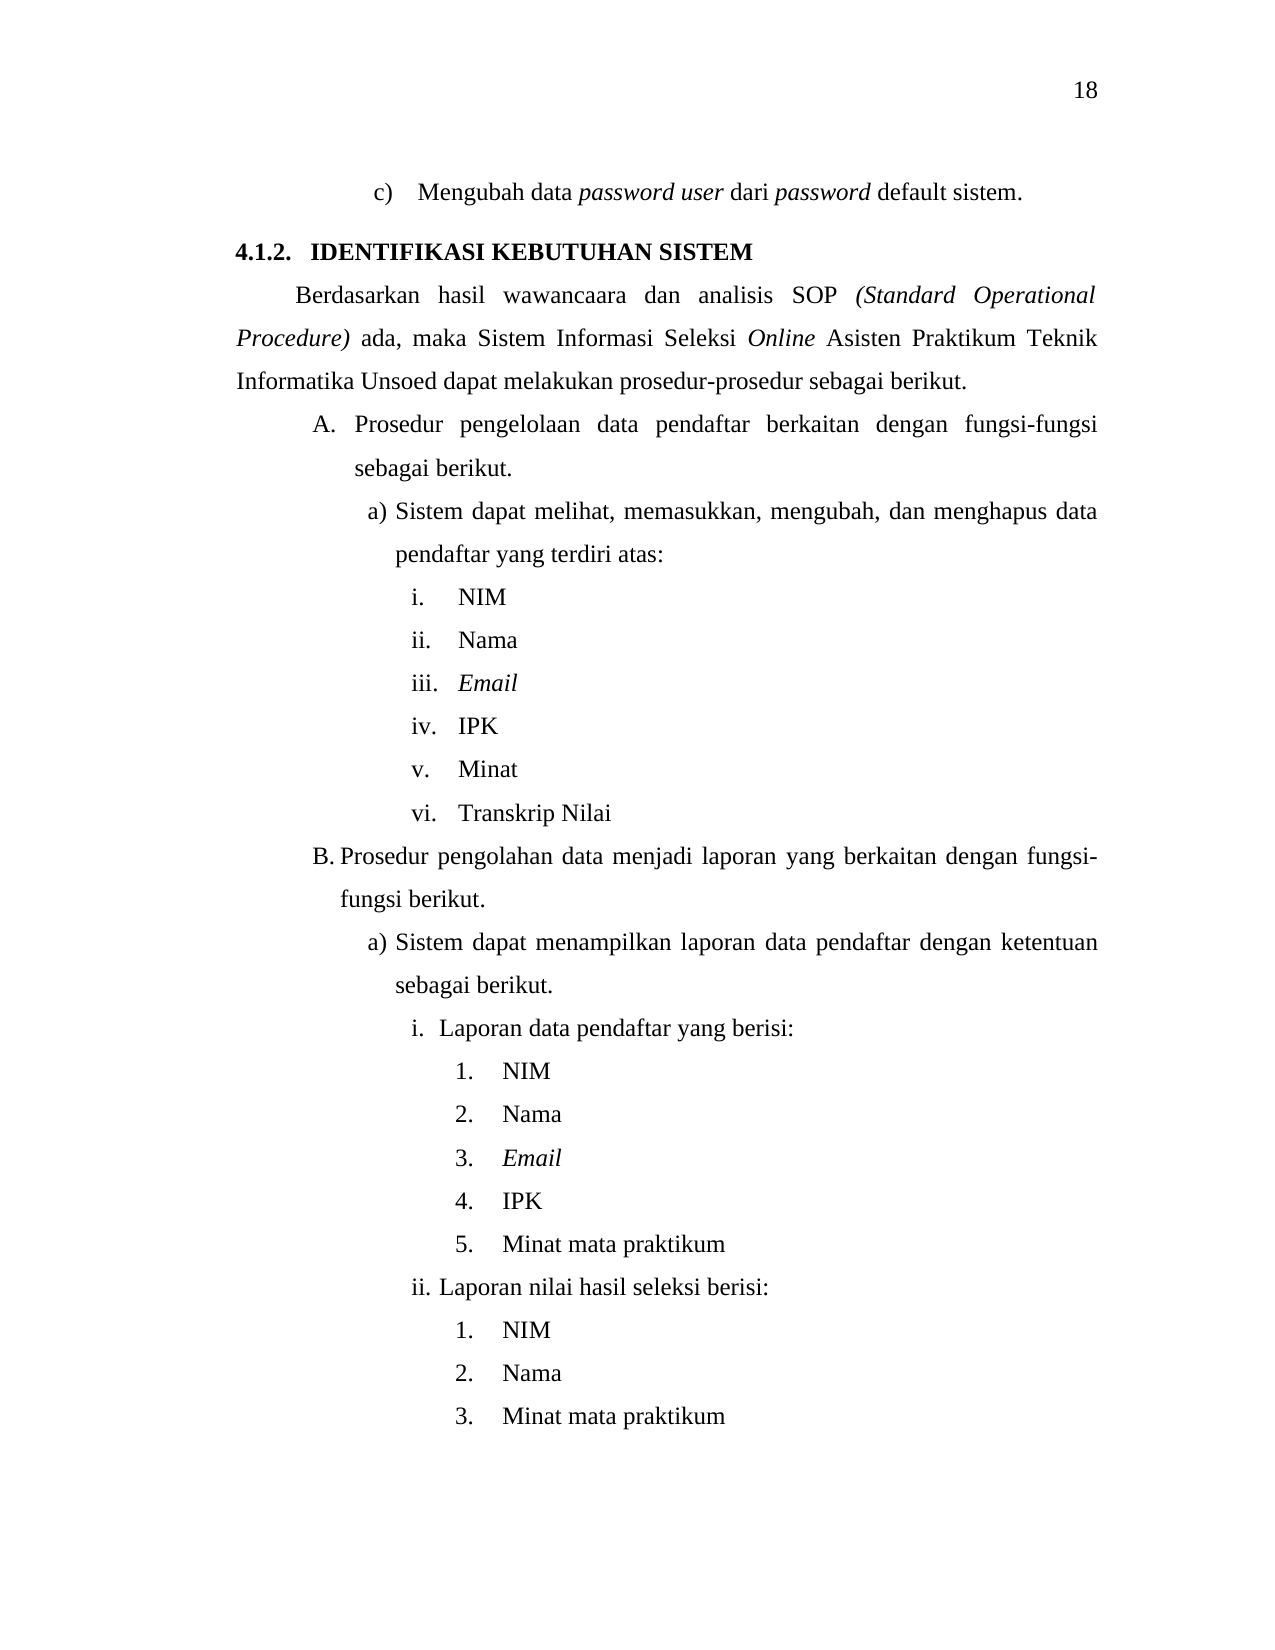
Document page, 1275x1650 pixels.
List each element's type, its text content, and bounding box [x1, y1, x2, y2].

list Nama [411, 625, 1098, 654]
list Minat [411, 754, 1098, 783]
list Sistem dapat menampilkan laporan data pendaftar dengan ketentuan sebagai berikut. [367, 927, 1098, 999]
subtitle IDENTIFIKASI KEBUTUHAN SISTEM [235, 237, 1098, 266]
list Nama [455, 1358, 1098, 1387]
list Email [455, 1143, 1098, 1171]
list IPK [411, 711, 1098, 740]
list Prosedur pengelolaan data pendaftar berkaitan dengan fungsi-fungsi sebagai berikut. [312, 409, 1098, 481]
list Sistem dapat melihat, memasukkan, mengubah, dan menghapus data pendaftar yang terdiri atas: [367, 496, 1098, 568]
list NIM [455, 1056, 1098, 1085]
list Mengubah data password user dari password default sistem. [373, 177, 1098, 206]
list NIM [411, 582, 1098, 611]
list Minat mata praktikum [455, 1401, 1098, 1430]
list Nama [455, 1099, 1098, 1128]
list Minat mata praktikum [455, 1229, 1098, 1258]
list Prosedur pengolahan data menjadi laporan yang berkaitan dengan fungsi-fungsi berikut. [312, 841, 1098, 913]
list Laporan data pendaftar yang berisi: [411, 1013, 1098, 1042]
list Berdasarkan hasil wawancaara dan analisis SOP (Standard Operational Procedure) ada, maka Sistem Informasi Seleksi Online Asisten Praktikum Teknik Informatika Unsoed dapat melakukan prosedur-prosedur sebagai berikut. [236, 280, 1098, 395]
list Laporan nilai hasil seleksi berisi: [411, 1272, 1098, 1301]
list Email [411, 668, 1098, 697]
list NIM [455, 1315, 1098, 1344]
list IPK [455, 1186, 1098, 1214]
list Transkrip Nilai [411, 798, 1098, 826]
